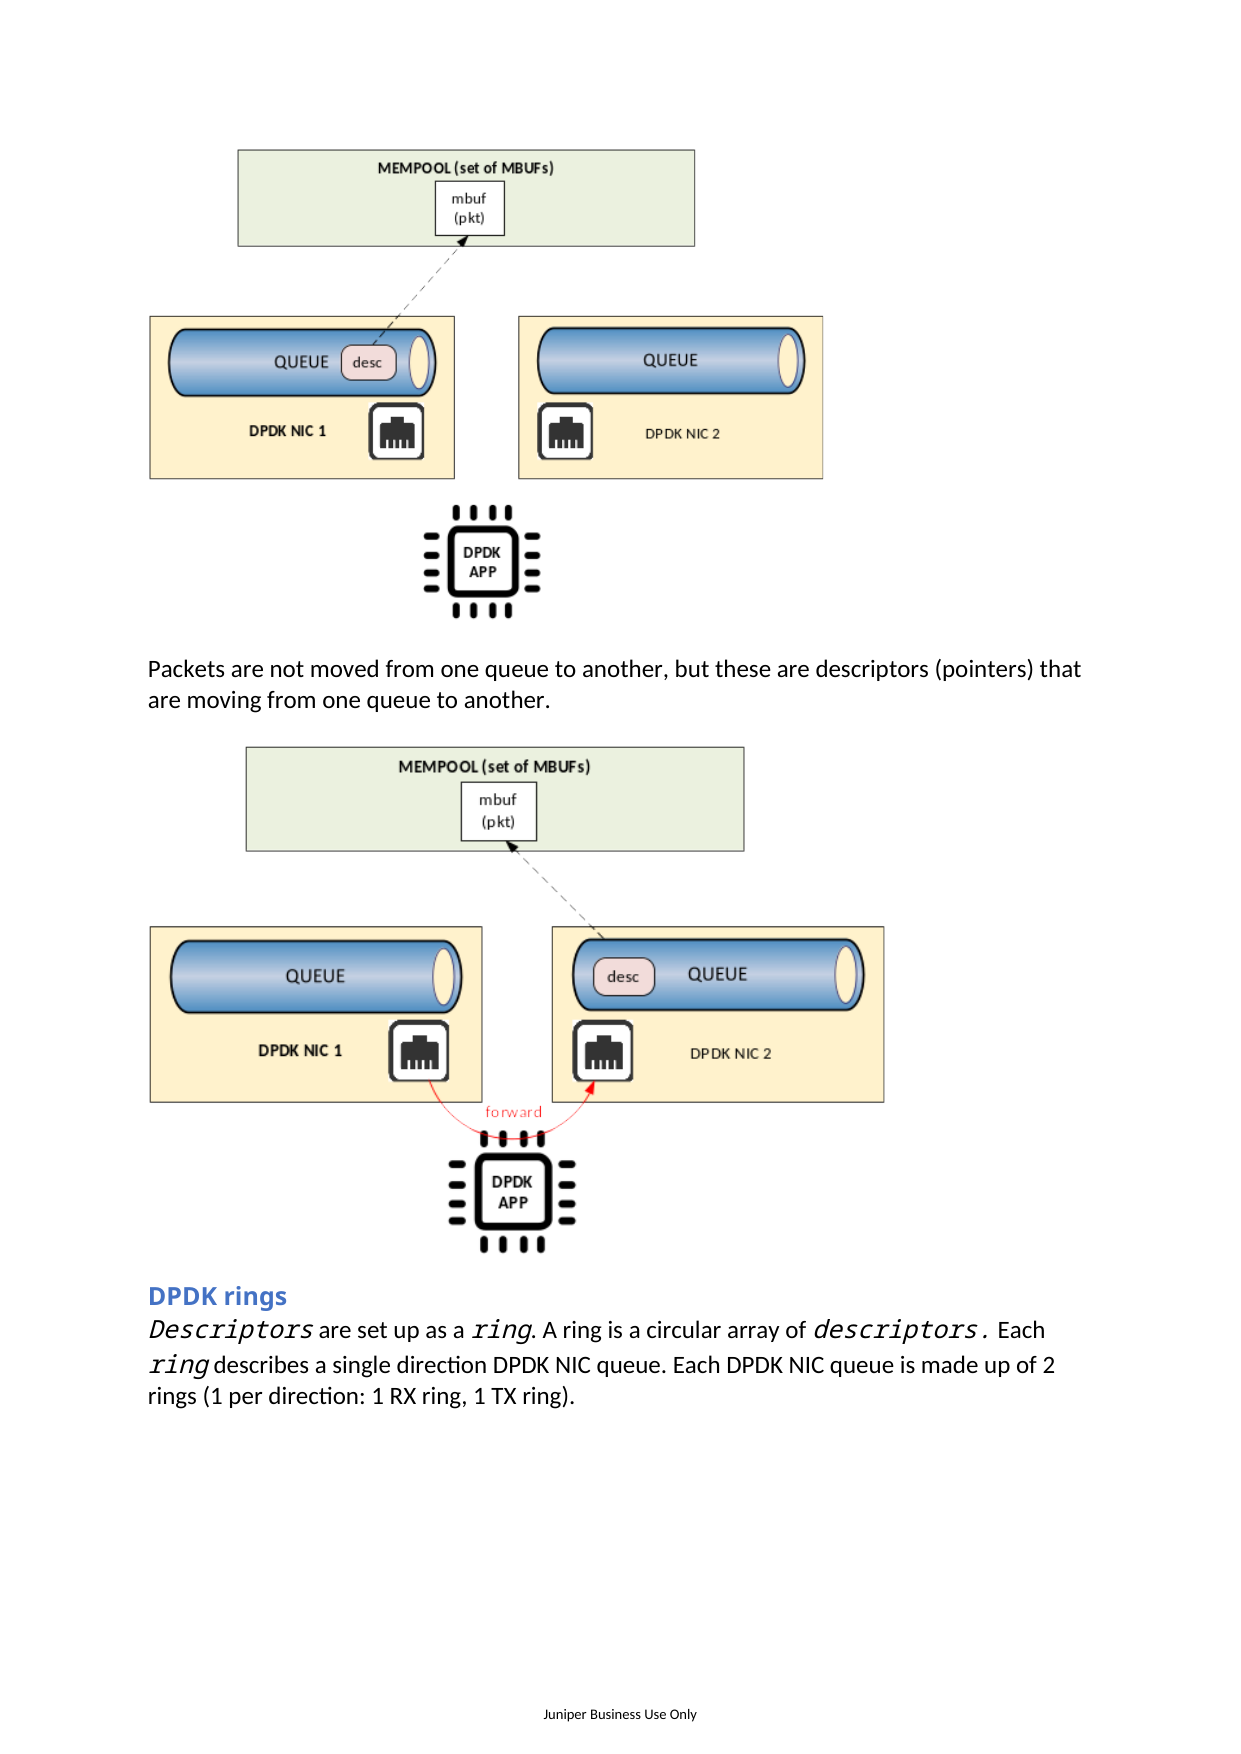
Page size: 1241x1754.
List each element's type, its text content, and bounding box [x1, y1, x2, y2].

subtitle DPDK rings [148, 1278, 1093, 1312]
text Descriptors are set up as a ring. A ring is a circular array of descriptors. Each ring describes a single direction DPDK NIC queue. Each DPDK NIC queue is made up of 2 rings (1 per direction: 1 RX ring, 1 TX ring). [148, 1312, 1093, 1411]
text Packets are not moved from one queue to another, but these are descriptors (pointers) that are moving from one queue to another. [148, 653, 1093, 714]
